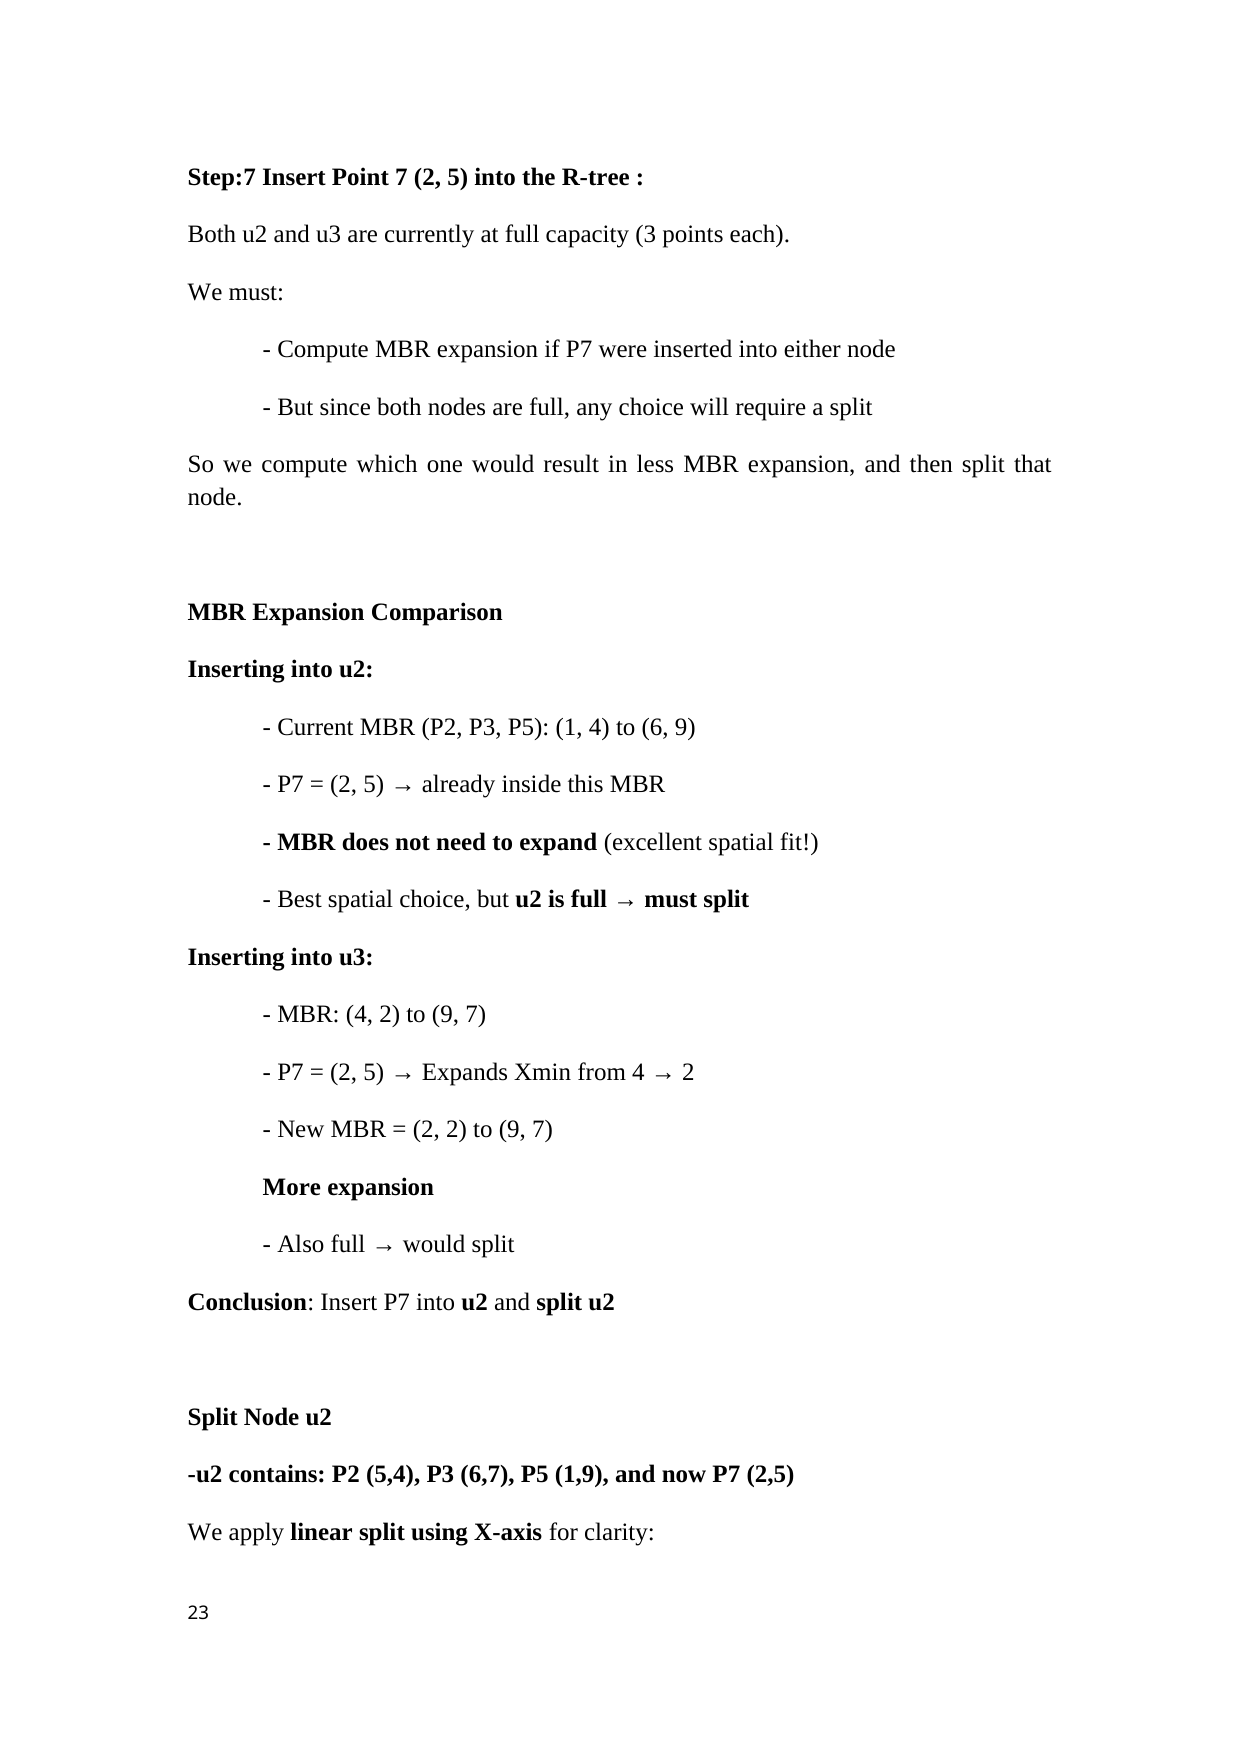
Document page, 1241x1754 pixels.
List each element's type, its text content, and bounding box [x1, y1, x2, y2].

text Step:7 Insert Point 7 (2, 5) into the R-tree : [187, 160, 1053, 192]
text - Compute MBR expansion if P7 were inserted into either node [262, 332, 1053, 365]
text Split Node u2 [187, 1400, 1053, 1432]
text - MBR does not need to expand (excellent spatial fit!) [262, 825, 1053, 857]
text - But since both nodes are full, any choice will require a split [262, 390, 1053, 422]
text MBR Expansion Comparison [187, 595, 1053, 627]
text - Best spatial choice, but u2 is full → must split [262, 882, 1053, 915]
text We apply linear split using X-axis for clarity: [187, 1515, 1053, 1547]
text - MBR: (4, 2) to (9, 7) [262, 997, 1053, 1030]
text - P7 = (2, 5) → already inside this MBR [262, 767, 1053, 800]
text We must: [187, 275, 1053, 307]
text - New MBR = (2, 2) to (9, 7) [262, 1112, 1053, 1145]
text So we compute which one would result in less MBR expansion, and then split that node. [187, 447, 1053, 512]
text Inserting into u2: [187, 652, 1053, 685]
text More expansion [262, 1170, 1053, 1202]
text - Also full → would split [262, 1227, 1053, 1260]
text - Current MBR (P2, P3, P5): (1, 4) to (6, 9) [219, 710, 1053, 742]
text Both u2 and u3 are currently at full capacity (3 points each). [187, 217, 1053, 250]
text -u2 contains: P2 (5,4), P3 (6,7), P5 (1,9), and now P7 (2,5) [187, 1457, 1053, 1490]
text Conclusion: Insert P7 into u2 and split u2 [187, 1285, 1053, 1317]
text - P7 = (2, 5) → Expands Xmin from 4 → 2 [262, 1055, 1053, 1087]
text Inserting into u3: [187, 940, 1053, 972]
